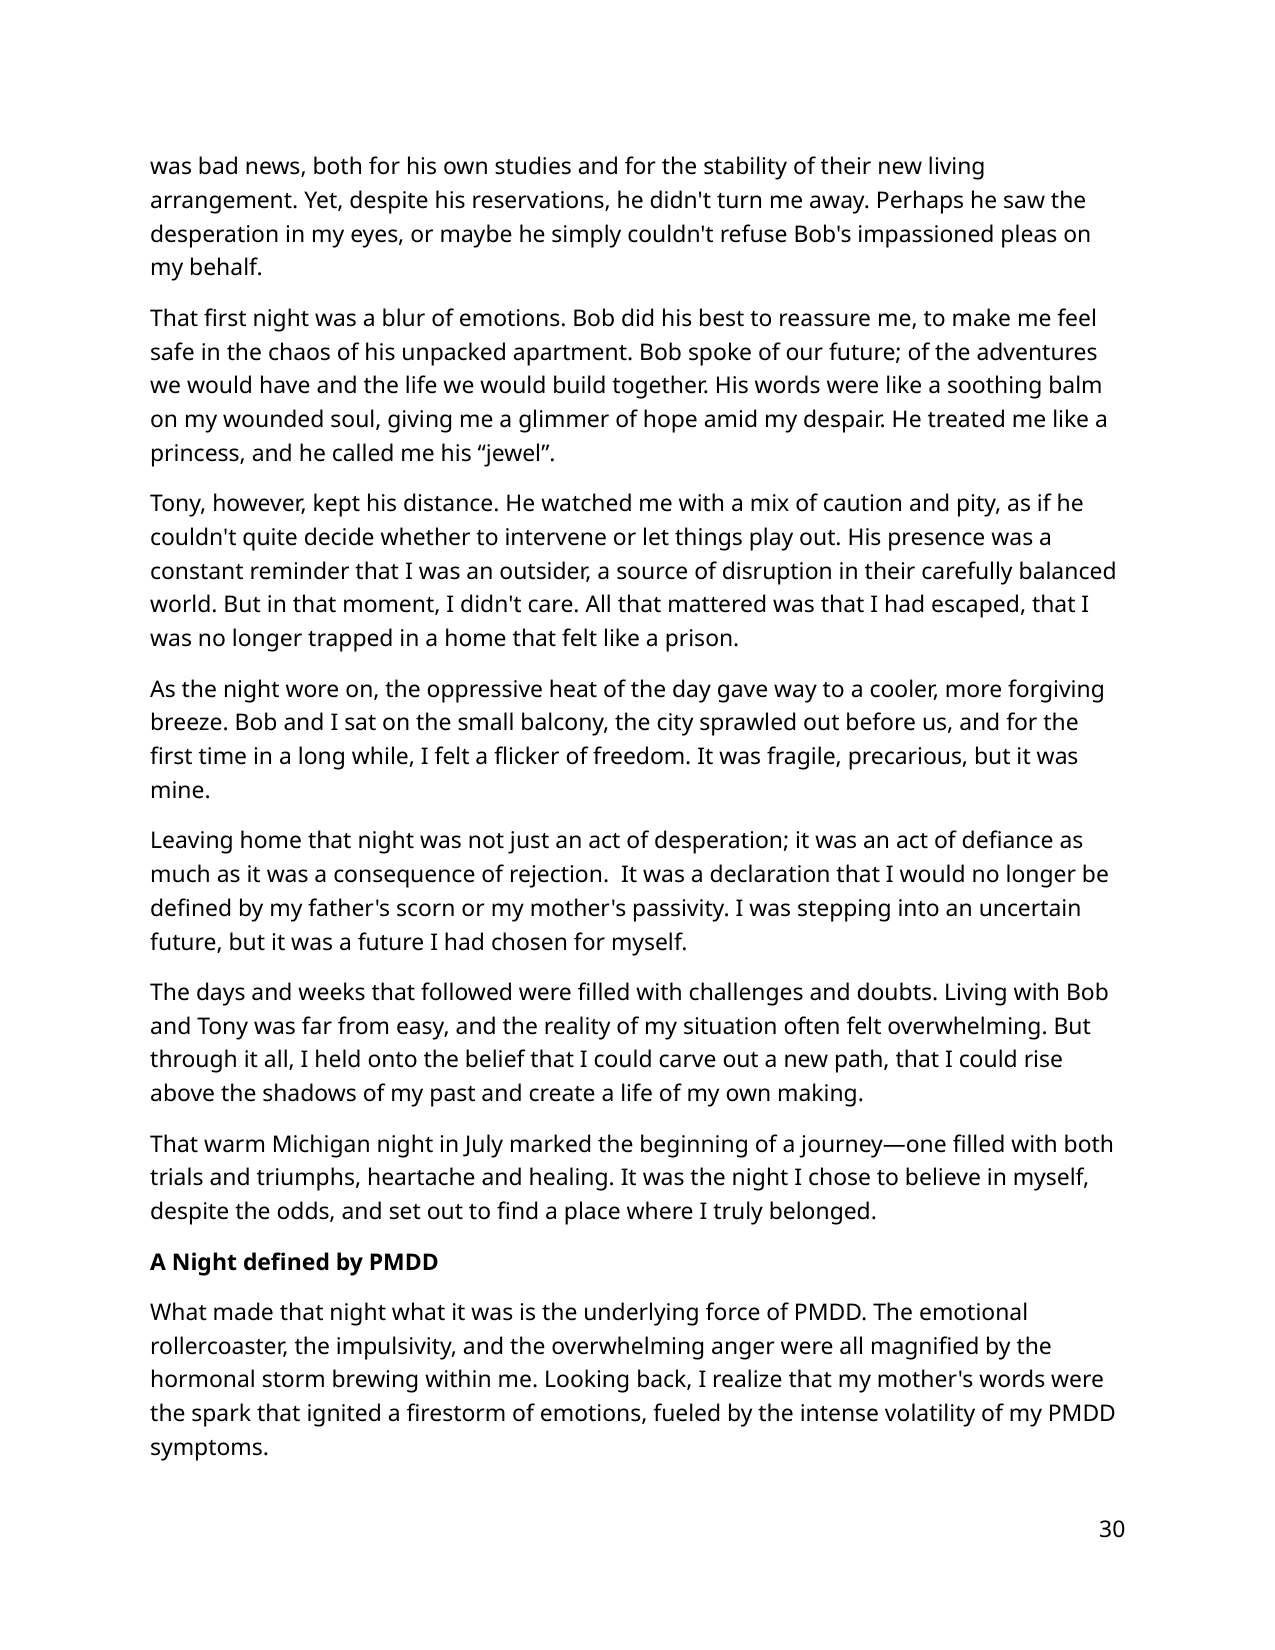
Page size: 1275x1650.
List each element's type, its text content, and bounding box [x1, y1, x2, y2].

text What made that night what it was is the underlying force of PMDD. The emotional rollercoaster, the impulsivity, and the overwhelming anger were all magnified by the hormonal storm brewing within me. Looking back, I realize that my mother's words were the spark that ignited a firestorm of emotions, fueled by the intense volatility of my PMDD symptoms. [150, 1296, 1125, 1462]
text That first night was a blur of emotions. Bob did his best to reassure me, to make me feel safe in the chaos of his unpacked apartment. Bob spoke of our future; of the adventures we would have and the life we would build together. His words were like a soothing balm on my wounded soul, giving me a glimmer of hope amid my despair. He treated me like a princess, and he called me his “jewel”. [150, 302, 1125, 468]
text Tony, however, kept his distance. He watched me with a mix of caution and pity, as if he couldn't quite decide whether to intervene or let things play out. His presence was a constant reminder that I was an outsider, a source of disruption in their carefully balanced world. But in that moment, I didn't care. All that mattered was that I had escaped, that I was no longer trapped in a home that felt like a prison. [150, 487, 1125, 653]
text As the night wore on, the oppressive heat of the day gave way to a cooler, more forgiving breeze. Bob and I sat on the small balcony, the city sprawled out before us, and for the first time in a long while, I felt a flicker of freedom. It was fragile, precarious, but it was mine. [150, 672, 1125, 805]
text That warm Michigan night in July marked the beginning of a journey—one filled with both trials and triumphs, heartache and healing. It was the night I chose to believe in myself, despite the odds, and set out to find a place where I truly belonged. [150, 1127, 1125, 1226]
text Leaving home that night was not just an act of desperation; it was an act of defiance as much as it was a consequence of rejection. It was a declaration that I would no longer be defined by my father's scorn or my mother's passivity. I was stepping into an uncertain future, but it was a future I had chosen for myself. [150, 824, 1125, 957]
text A Night defined by PMDD [150, 1245, 1125, 1277]
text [150, 150, 1125, 282]
text The days and weeks that followed were filled with challenges and doubts. Living with Bob and Tony was far from easy, and the reality of my situation often felt overwhelming. But through it all, I held onto the belief that I could carve out a new path, that I could rise above the shadows of my past and create a life of my own making. [150, 976, 1125, 1108]
